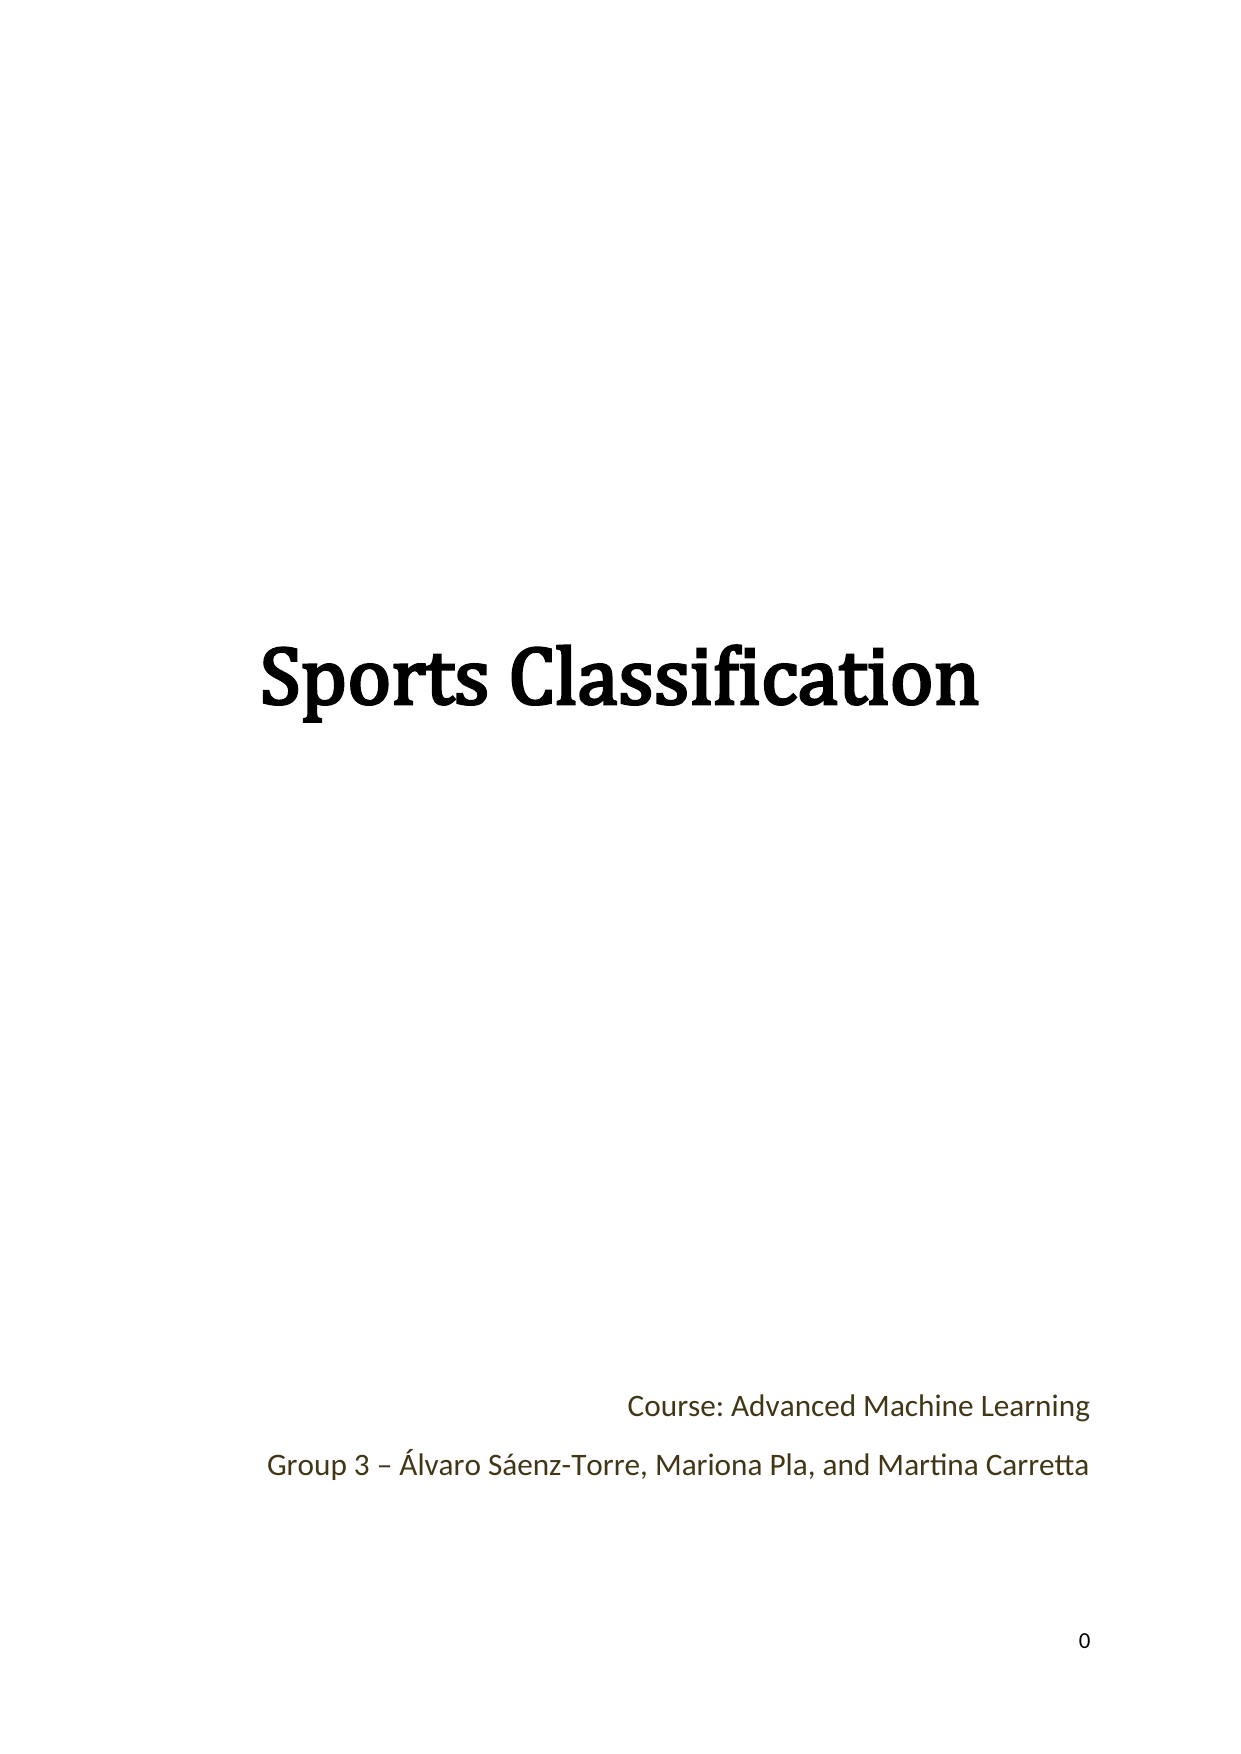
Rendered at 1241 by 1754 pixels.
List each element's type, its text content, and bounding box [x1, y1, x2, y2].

text Course: Advanced Machine Learning [150, 1386, 1090, 1424]
text Group 3 – Álvaro Sáenz-Torre, Mariona Pla, and Martina Carretta [150, 1445, 1090, 1483]
title Sports Classification [150, 625, 1090, 722]
